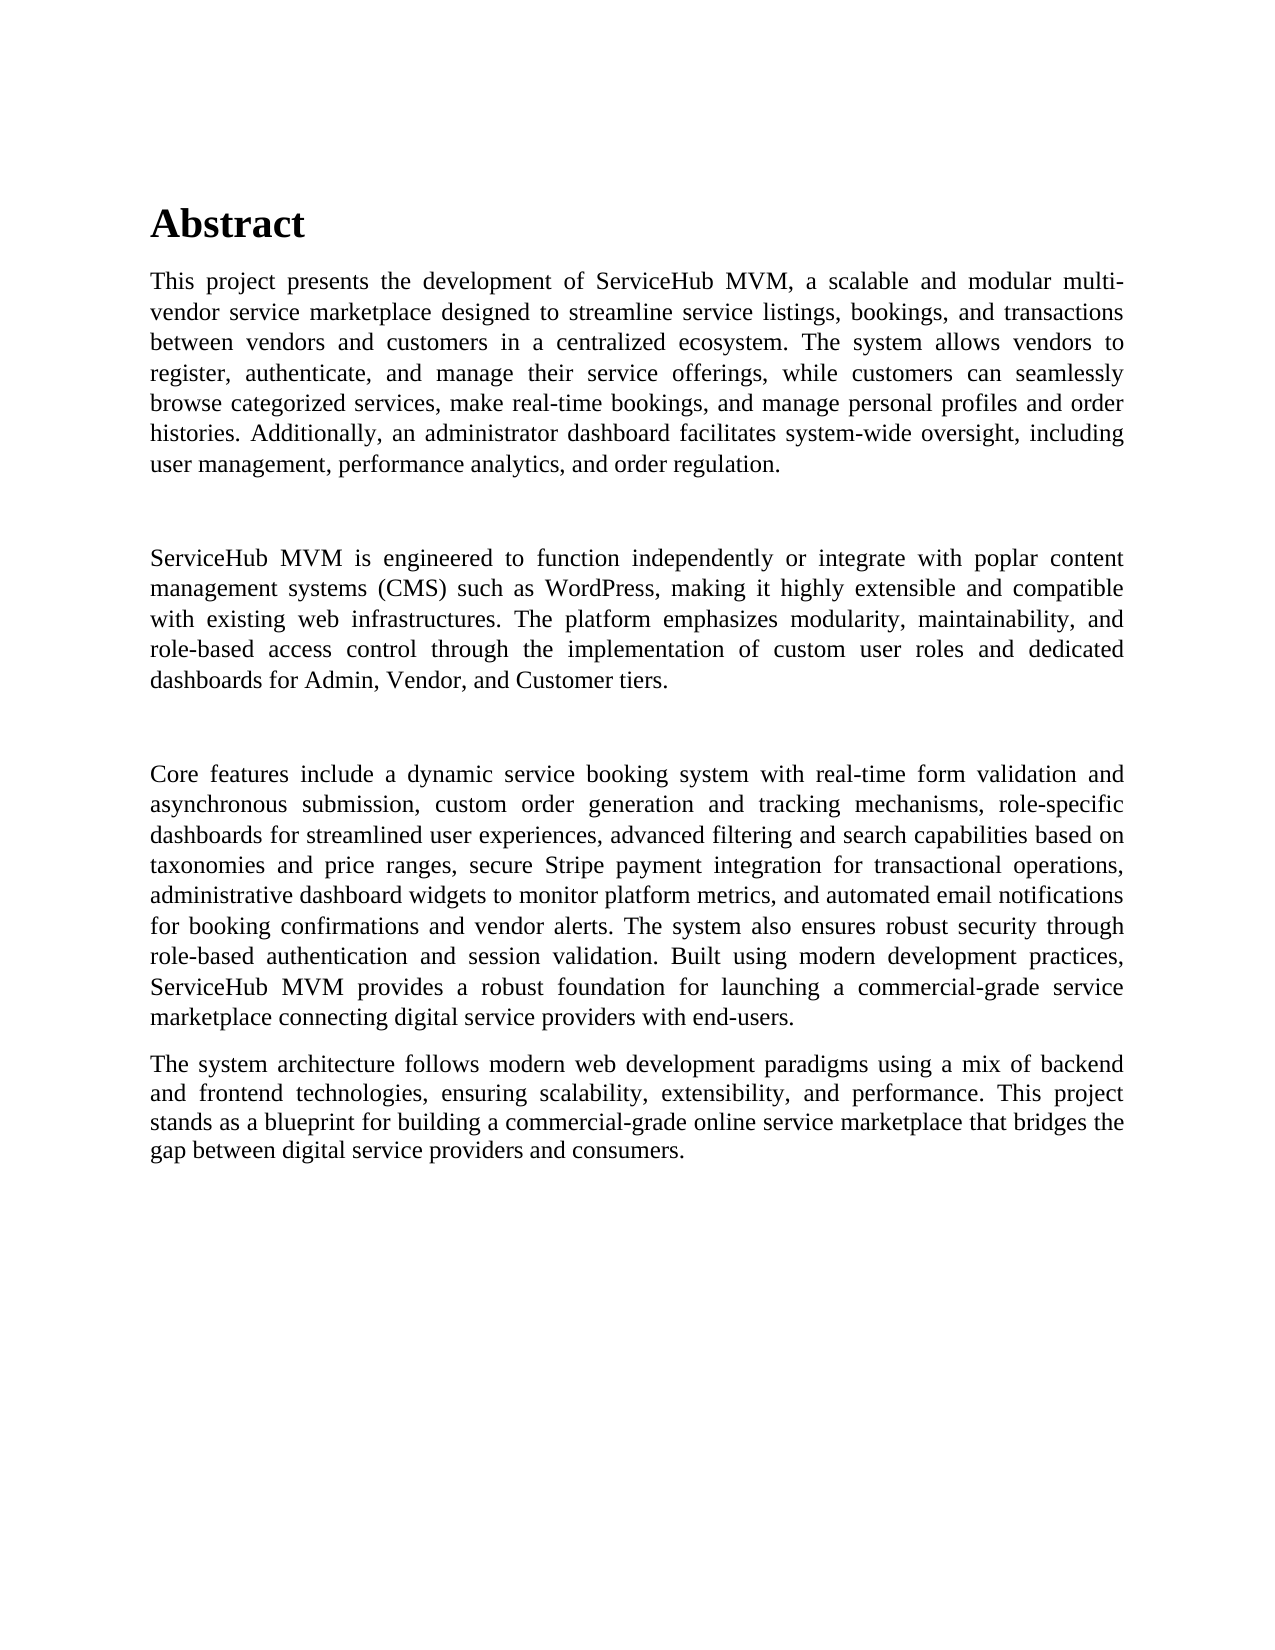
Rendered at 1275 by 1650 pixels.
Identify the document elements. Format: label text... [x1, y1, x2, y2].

text This project presents the development of ServiceHub MVM, a scalable and modular multi-vendor service marketplace designed to streamline service listings, bookings, and transactions between vendors and customers in a centralized ecosystem. The system allows vendors to register, authenticate, and manage their service offerings, while customers can seamlessly browse categorized services, make real-time bookings, and manage personal profiles and order histories. Additionally, an administrator dashboard facilitates system-wide oversight, including user management, performance analytics, and order regulation. [150, 266, 1125, 478]
text The system architecture follows modern web development paradigms using a mix of backend and frontend technologies, ensuring scalability, extensibility, and performance. This project stands as a blueprint for building a commercial-grade online service marketplace that bridges the gap between digital service providers and consumers. [150, 1049, 1125, 1164]
text ServiceHub MVM is engineered to function independently or integrate with poplar content management systems (CMS) such as WordPress, making it highly extensible and compatible with existing web infrastructures. The platform emphasizes modularity, maintainability, and role-based access control through the implementation of custom user roles and dedicated dashboards for Admin, Vendor, and Customer tiers. [150, 543, 1125, 693]
text Abstract [150, 199, 1125, 247]
text Core features include a dynamic service booking system with real-time form validation and asynchronous submission, custom order generation and tracking mechanisms, role-specific dashboards for streamlined user experiences, advanced filtering and search capabilities based on taxonomies and price ranges, secure Stripe payment integration for transactional operations, administrative dashboard widgets to monitor platform metrics, and automated email notifications for booking confirmations and vendor alerts. The system also ensures robust security through role-based authentication and session validation. Built using modern development practices, ServiceHub MVM provides a robust foundation for launching a commercial-grade service marketplace connecting digital service providers with end-users. [150, 759, 1125, 1031]
